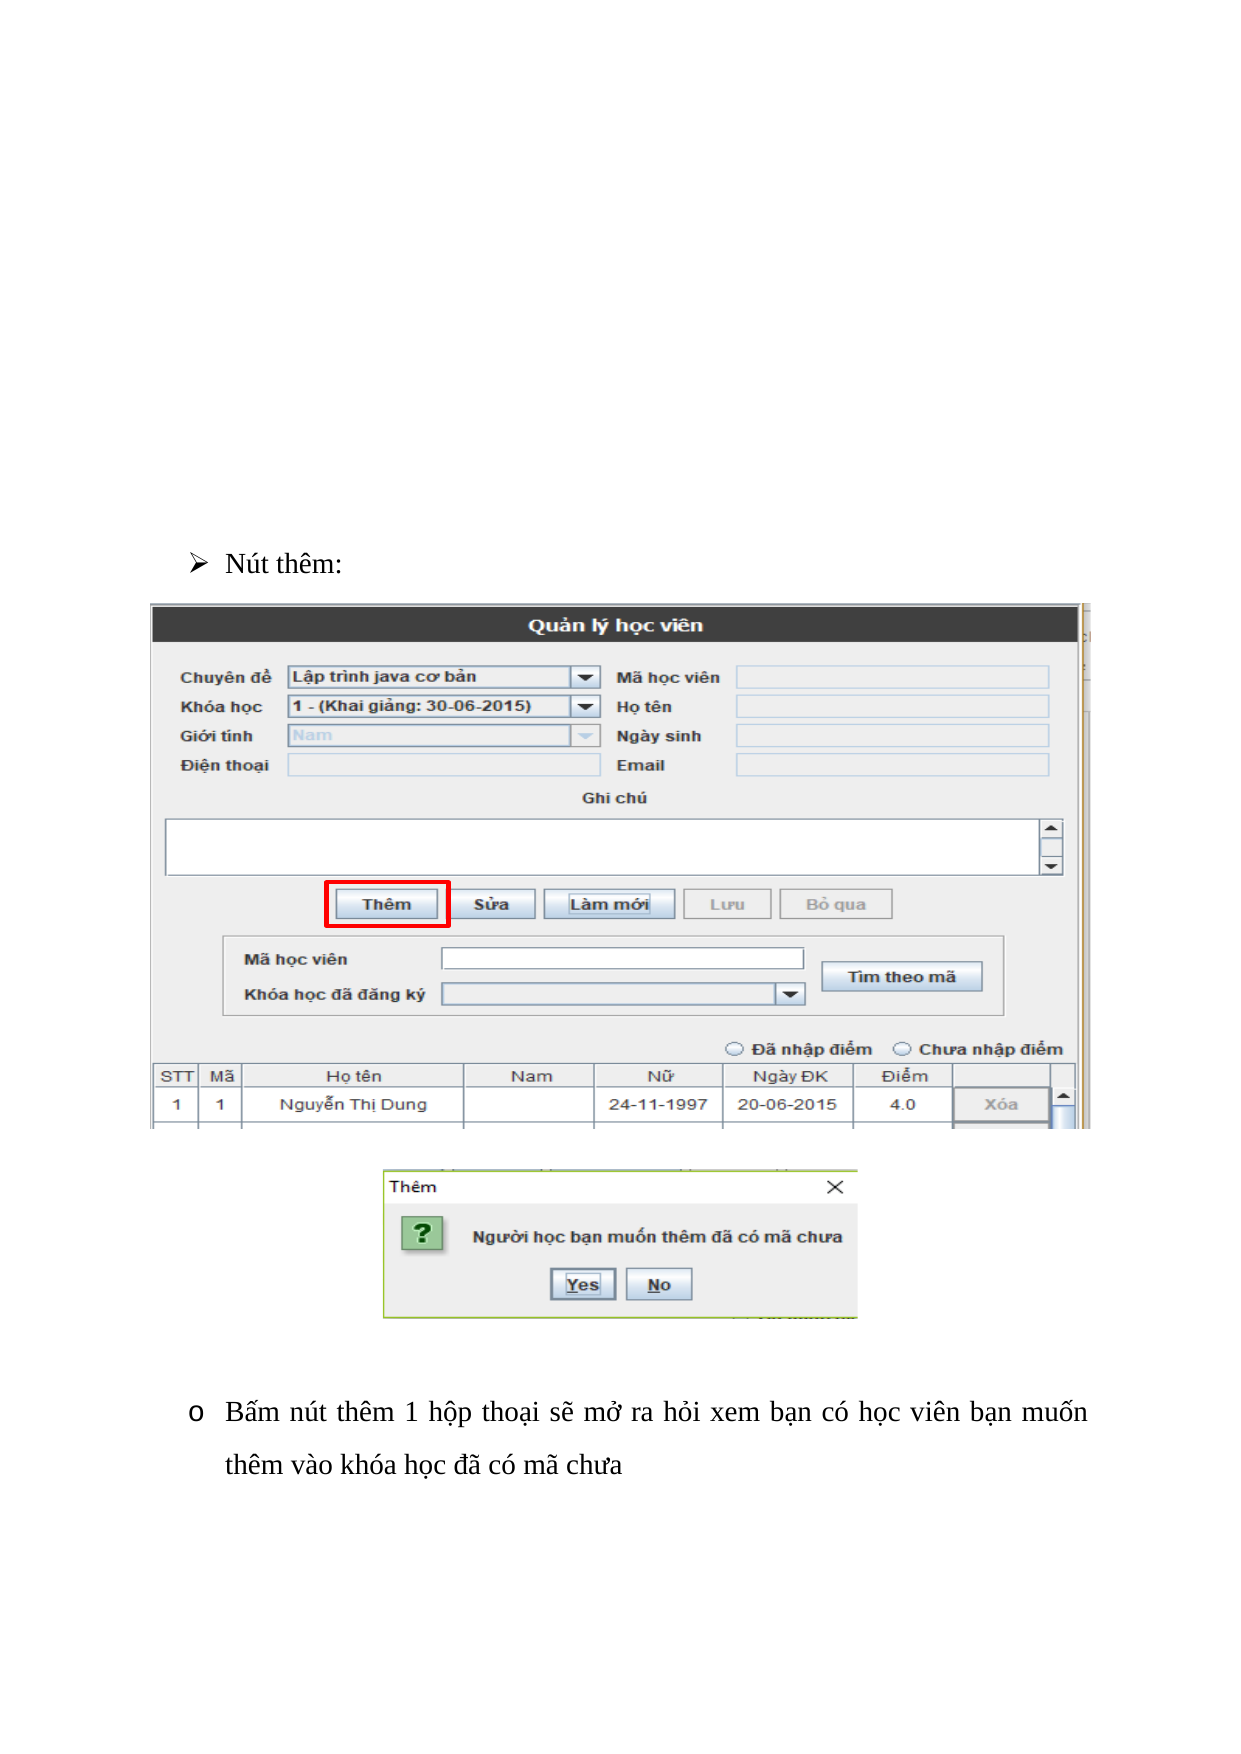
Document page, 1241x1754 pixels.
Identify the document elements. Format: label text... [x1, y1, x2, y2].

list Nút thêm: [187, 546, 1090, 579]
list Bấm nút thêm 1 hộp thoại sẽ mở ra hỏi xem bạn có học viên bạn muốn thêm vào khóa học đã có mã chưa [187, 1394, 1090, 1481]
picture [150, 603, 1091, 1129]
picture [382, 1169, 858, 1319]
